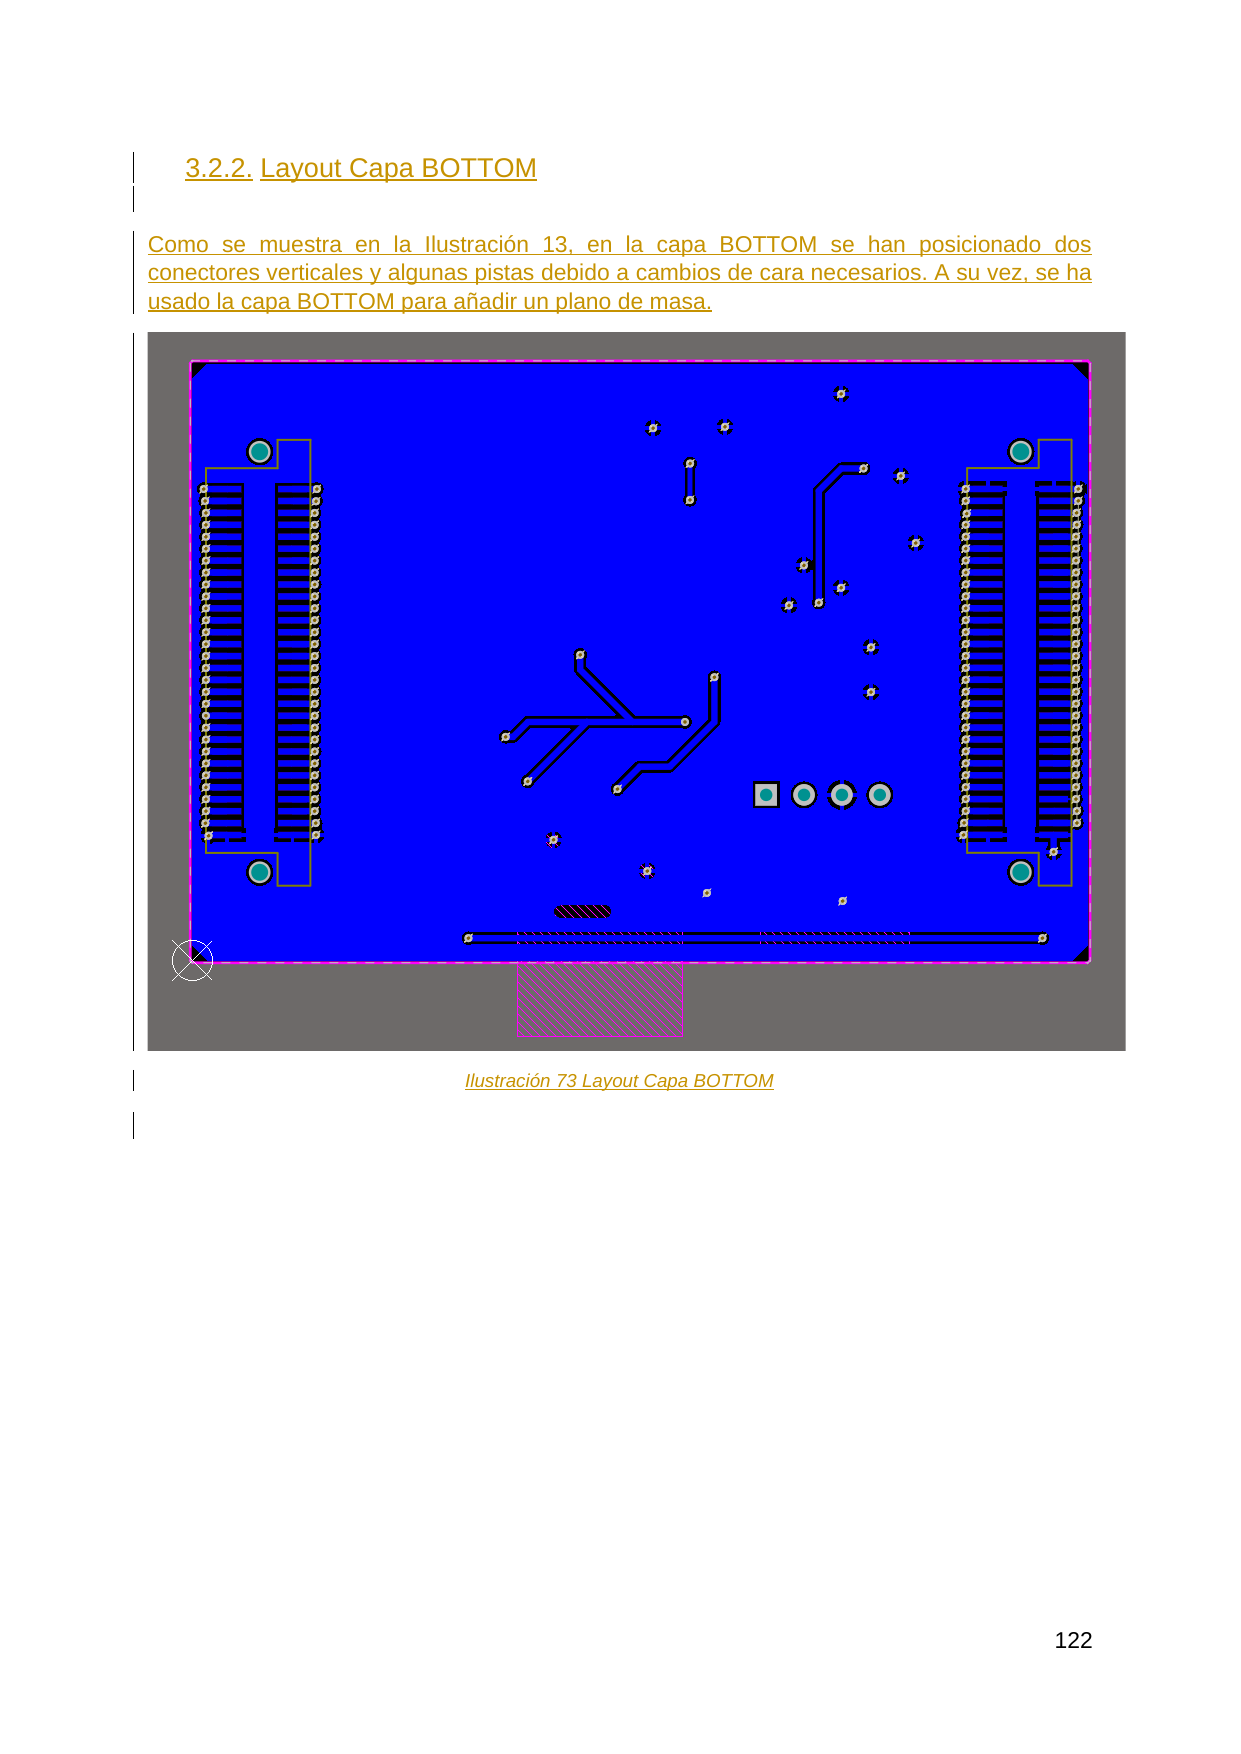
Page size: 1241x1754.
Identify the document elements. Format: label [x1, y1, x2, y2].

picture [147, 332, 1126, 1051]
